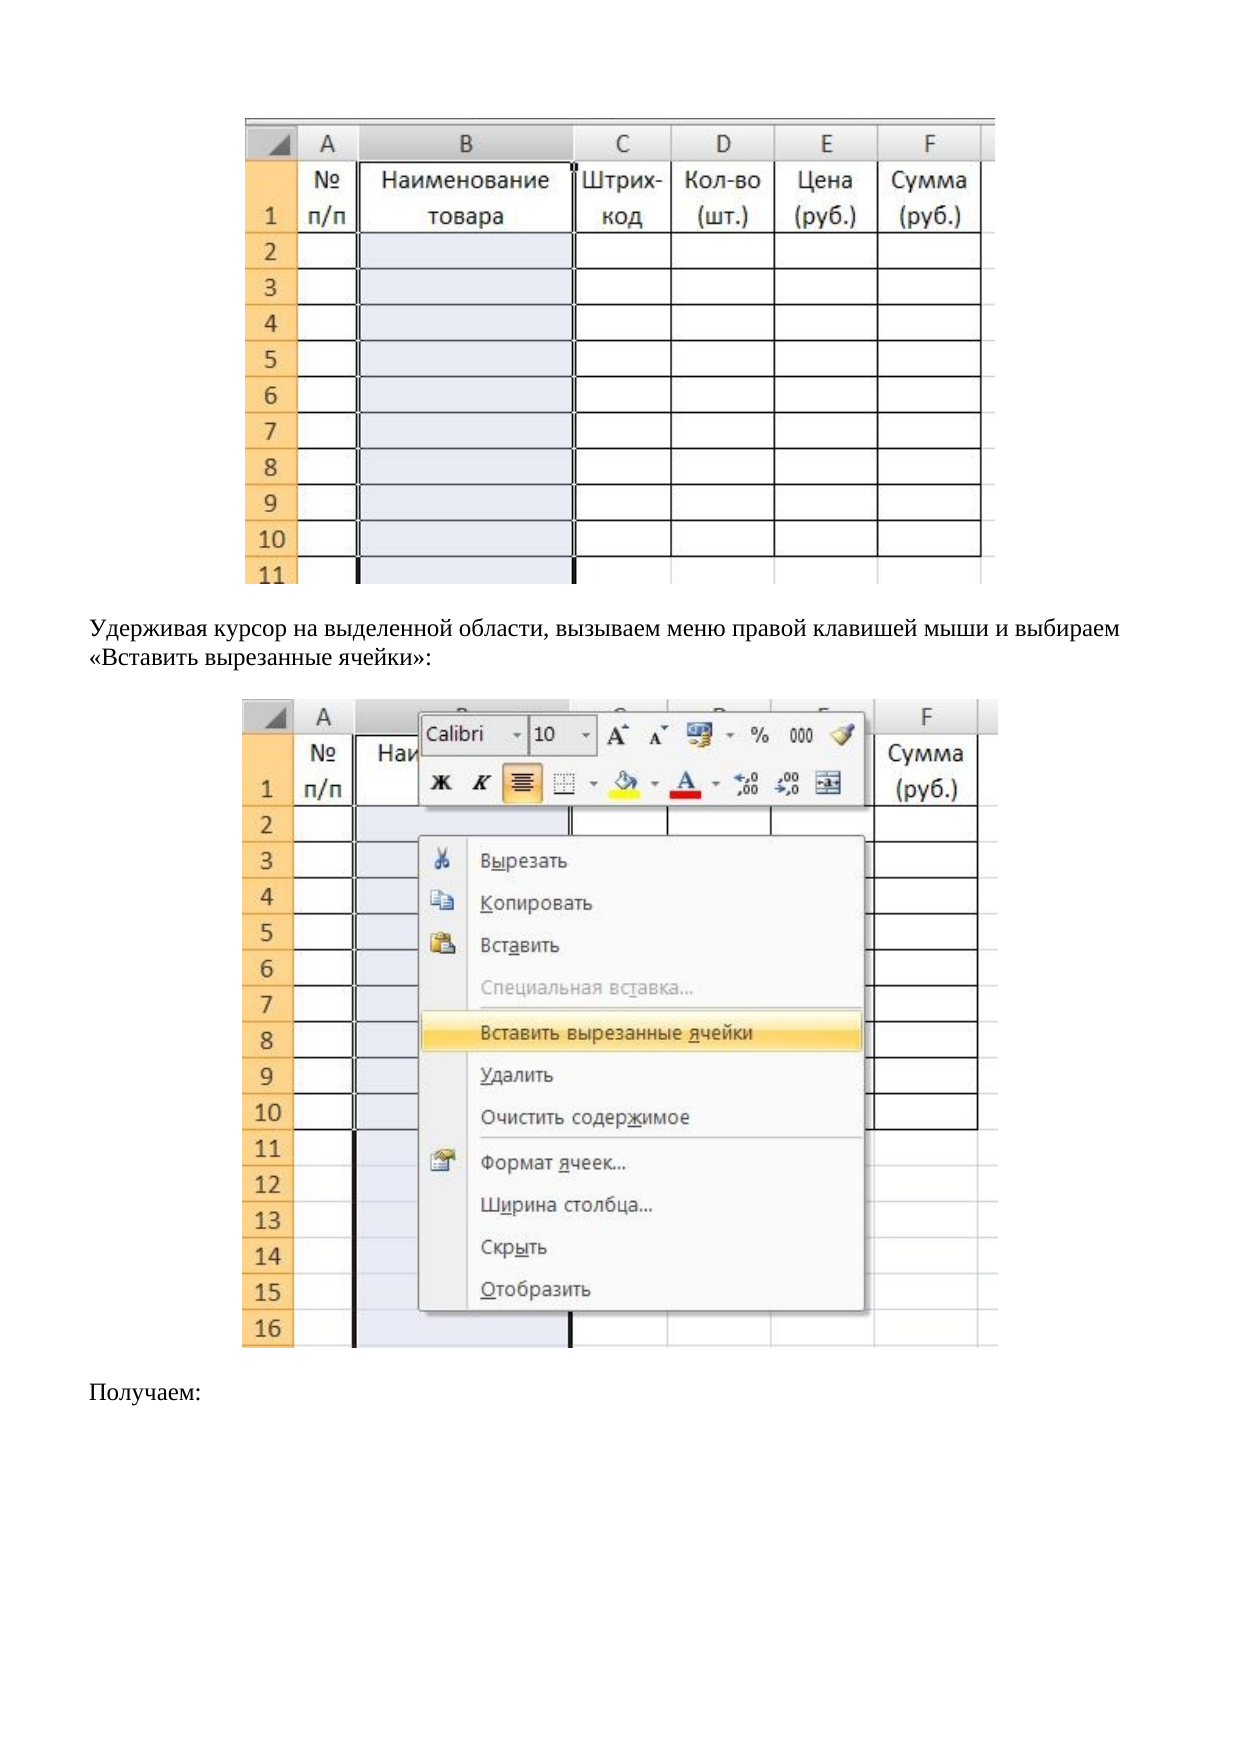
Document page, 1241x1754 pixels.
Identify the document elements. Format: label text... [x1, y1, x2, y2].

picture [245, 118, 995, 584]
text Удерживая курсор на выделенной области, вызываем меню правой клавишей мыши и выбираем «Вставить вырезанные ячейки»: [88, 613, 1152, 670]
picture [242, 699, 999, 1348]
text Получаем: [88, 1377, 1152, 1406]
